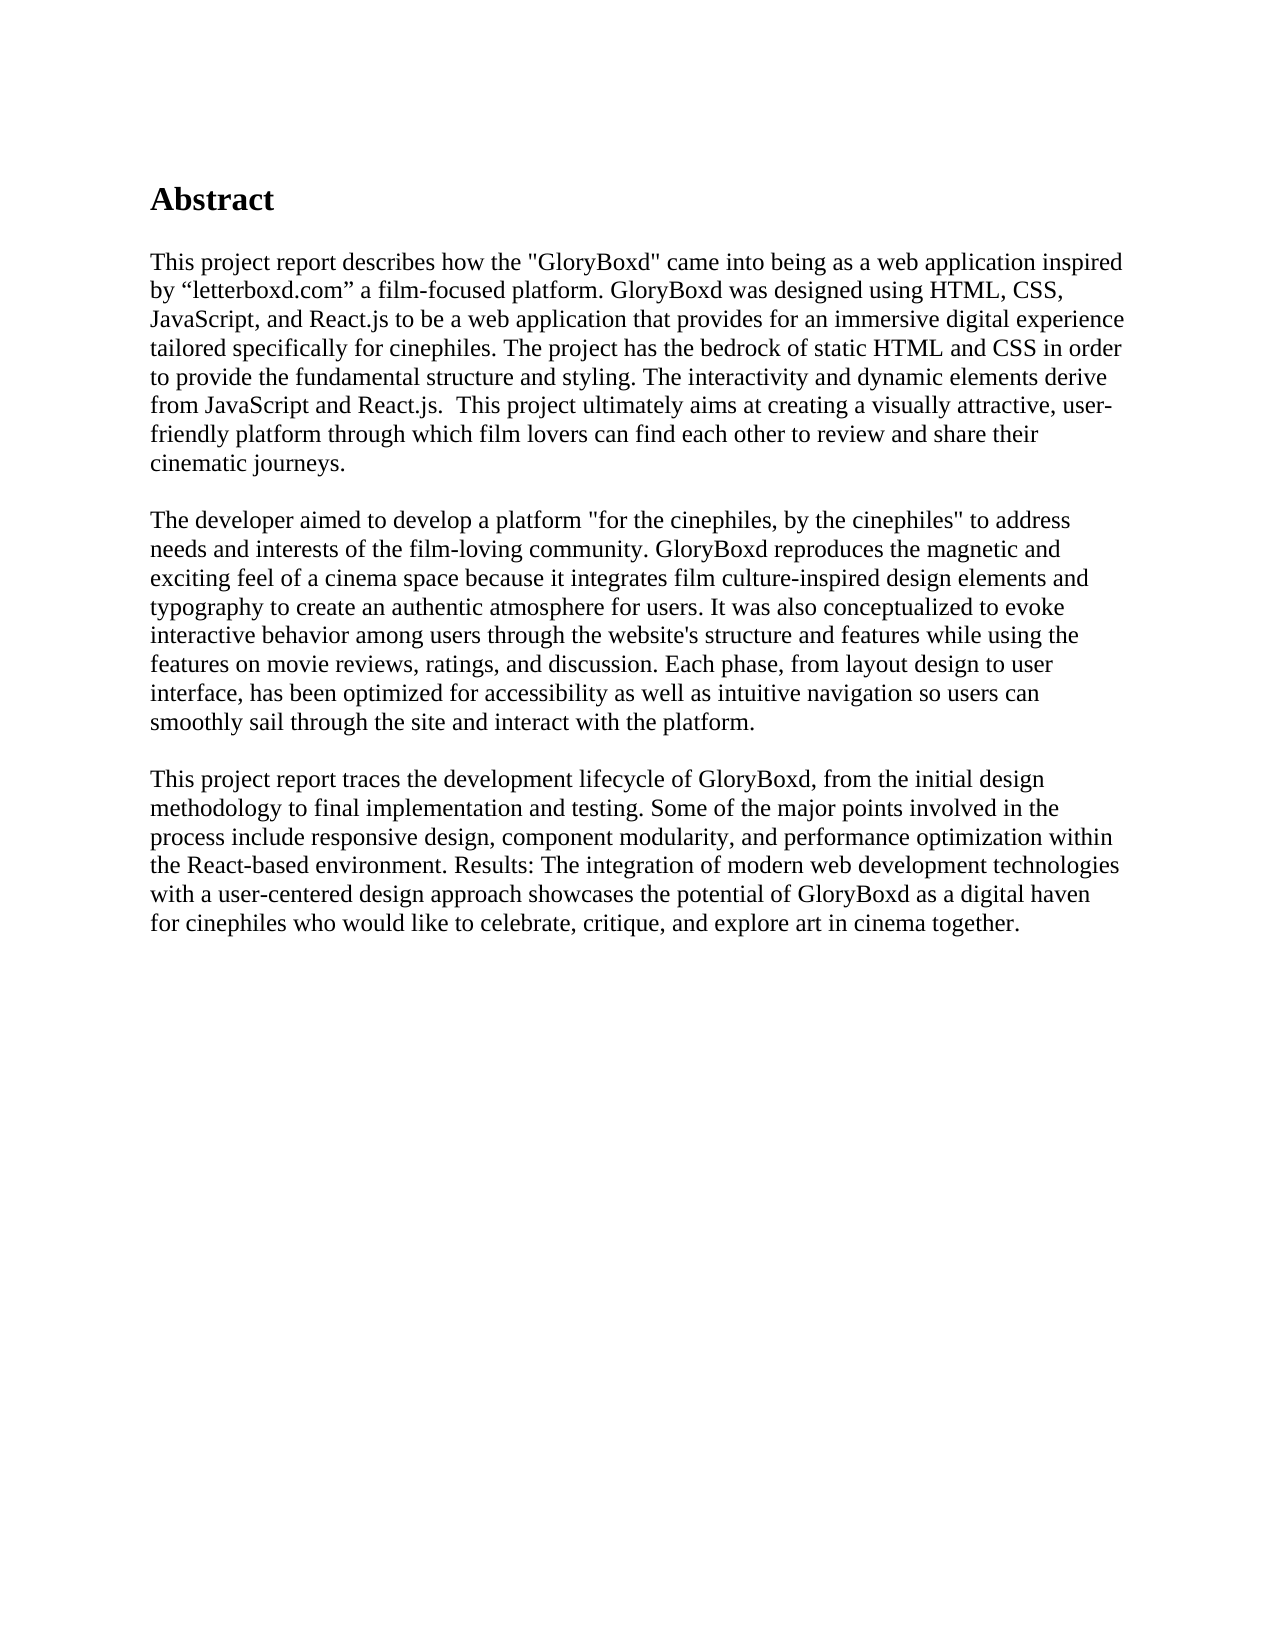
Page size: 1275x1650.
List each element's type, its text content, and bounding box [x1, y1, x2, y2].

text The developer aimed to develop a platform "for the cinephiles, by the cinephiles" to address needs and interests of the film-loving community. GloryBoxd reproduces the magnetic and exciting feel of a cinema space because it integrates film culture-inspired design elements and typography to create an authentic atmosphere for users. It was also conceptualized to evoke interactive behavior among users through the website's structure and features while using the features on movie reviews, ratings, and discussion. Each phase, from layout design to user interface, has been optimized for accessibility as well as intuitive navigation so users can smoothly sail through the site and interact with the platform. [150, 505, 1125, 735]
text This project report describes how the "GloryBoxd" came into being as a web application inspired by “letterboxd.com” a film-focused platform. GloryBoxd was designed using HTML, CSS, JavaScript, and React.js to be a web application that provides for an immersive digital experience tailored specifically for cinephiles. The project has the bedrock of static HTML and CSS in order to provide the fundamental structure and styling. The interactivity and dynamic elements derive from JavaScript and React.js. This project ultimately aims at creating a visually attractive, user-friendly platform through which film lovers can find each other to review and share their cinematic journeys. [150, 247, 1125, 477]
text Abstract [150, 179, 1125, 217]
text This project report traces the development lifecycle of GloryBoxd, from the initial design methodology to final implementation and testing. Some of the major points involved in the process include responsive design, component modularity, and performance optimization within the React-based environment. Results: The integration of modern web development technologies with a user-centered design approach showcases the potential of GloryBoxd as a digital haven for cinephiles who would like to celebrate, critique, and explore art in cinema together. [150, 764, 1125, 937]
